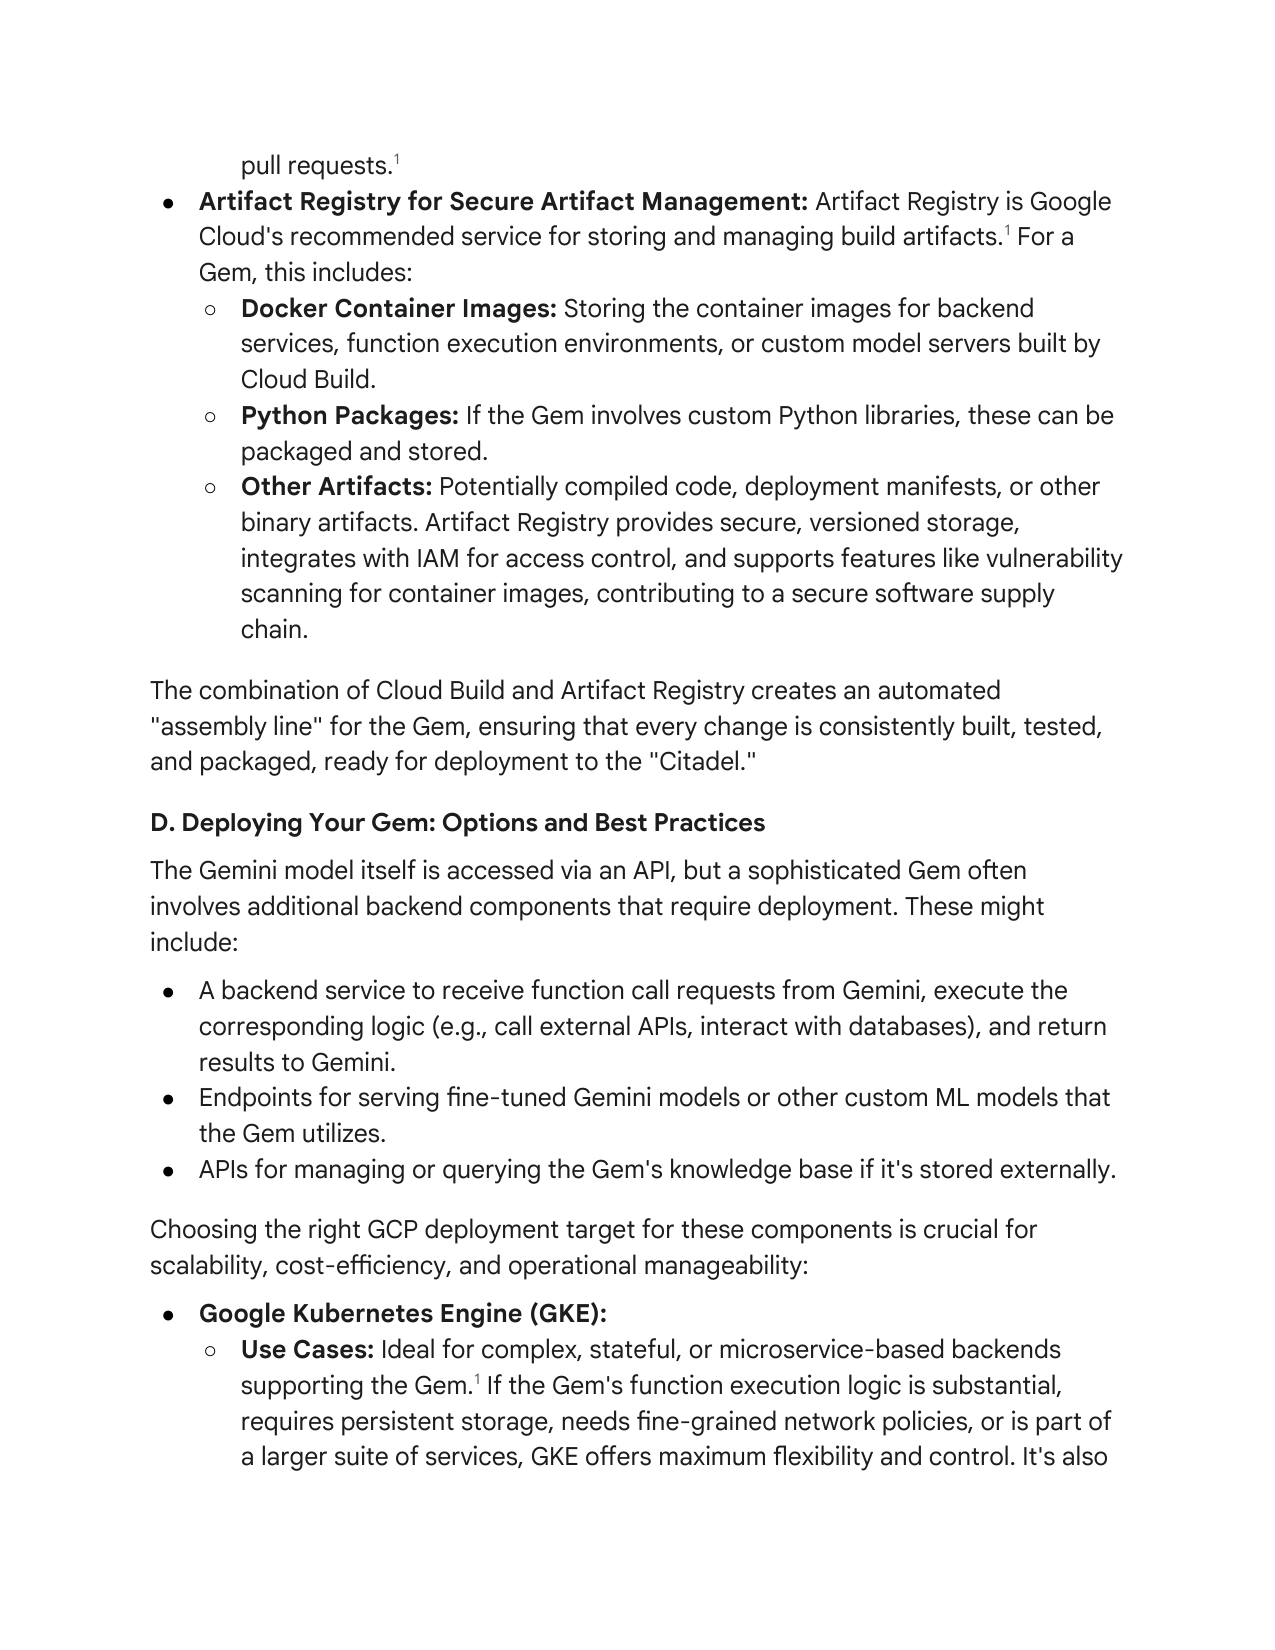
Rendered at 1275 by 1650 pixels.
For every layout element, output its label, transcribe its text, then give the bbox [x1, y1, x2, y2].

list A backend service to receive function call requests from Gemini, execute the corresponding logic (e.g., call external APIs, interact with databases), and return results to Gemini. [161, 975, 1125, 1078]
list Artifact Registry for Secure Artifact Management: Artifact Registry is Google Cloud's recommended service for storing and managing build artifacts.1 For a Gem, this includes: [161, 186, 1125, 288]
list Google Kubernetes Engine (GKE): [161, 1299, 1125, 1330]
list Docker Container Images: Storing the container images for backend services, function execution environments, or custom model servers built by Cloud Build. [203, 293, 1125, 396]
list Other Artifacts: Potentially compiled code, deployment manifests, or other binary artifacts. Artifact Registry provides secure, versioned storage, integrates with IAM for access control, and supports features like vulnerability scanning for container images, contributing to a secure software supply chain. [203, 472, 1125, 646]
list APIs for managing or querying the Gem's knowledge base if it's stored externally. [161, 1154, 1125, 1185]
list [203, 150, 1125, 181]
list Endpoints for serving fine-tuned Gemini models or other custom ML models that the Gem utilizes. [161, 1082, 1125, 1149]
text The combination of Cloud Build and Artifact Registry creates an automated "assembly line" for the Gem, ensuring that every change is consistently built, tested, and packaged, ready for deployment to the "Citadel." [150, 675, 1125, 778]
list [203, 1334, 1125, 1473]
subtitle D. Deploying Your Gem: Options and Best Practices [150, 807, 1125, 839]
list Python Packages: If the Gem involves custom Python libraries, these can be packaged and stored. [203, 400, 1125, 467]
text Choosing the right GCP deployment target for these components is crucial for scalability, cost-efficiency, and operational manageability: [150, 1215, 1125, 1282]
text The Gemini model itself is accessed via an API, but a sophisticated Gem often involves additional backend components that require deployment. These might include: [150, 856, 1125, 958]
